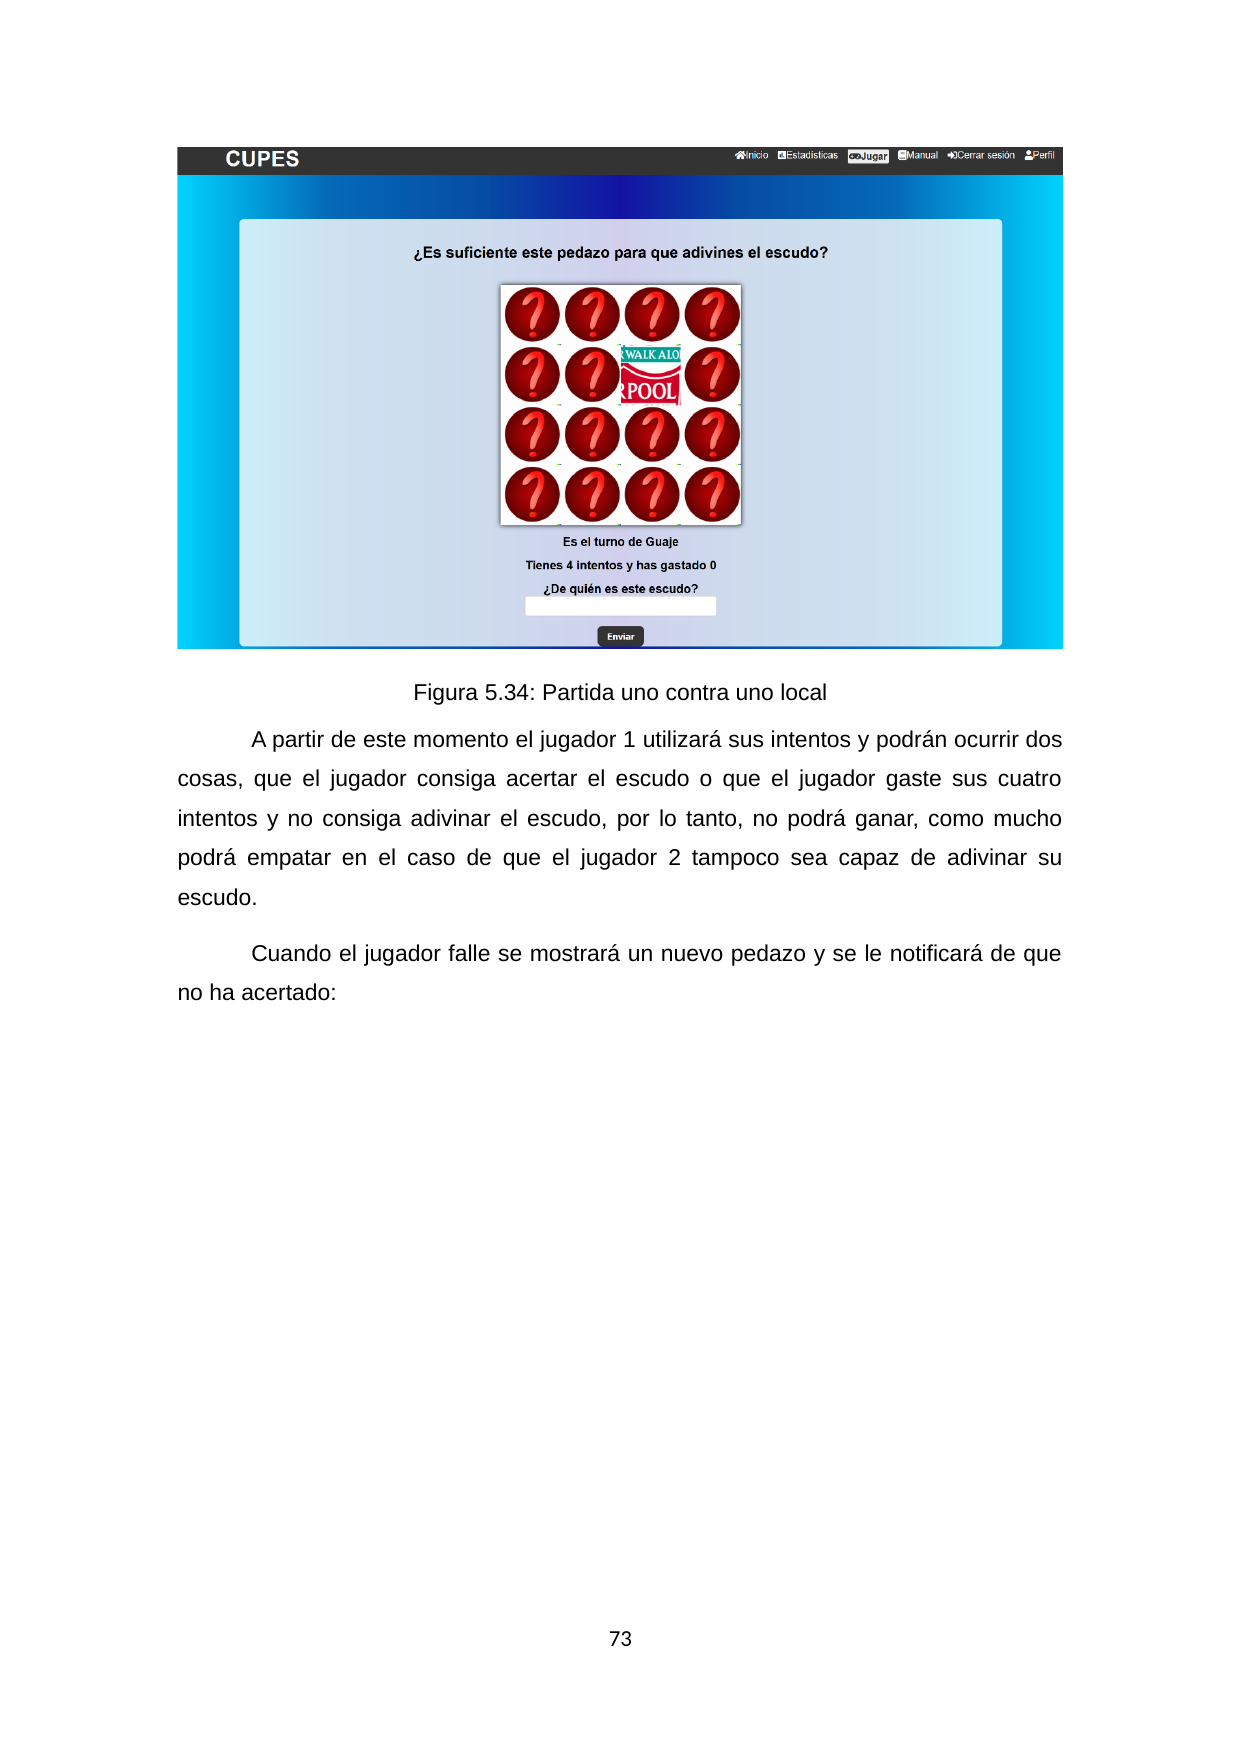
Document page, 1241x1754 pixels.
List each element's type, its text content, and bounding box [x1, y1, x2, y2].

picture [177, 147, 1063, 649]
text Cuando el jugador falle se mostrará un nuevo pedazo y se le notificará de que no ha acertado: [177, 940, 1063, 1006]
text A partir de este momento el jugador 1 utilizará sus intentos y podrán ocurrir dos cosas, que el jugador consiga acertar el escudo o que el jugador gaste sus cuatro intentos y no consiga adivinar el escudo, por lo tanto, no podrá ganar, como mucho podrá empatar en el caso de que el jugador 2 tampoco sea capaz de adivinar su escudo. [177, 726, 1063, 910]
